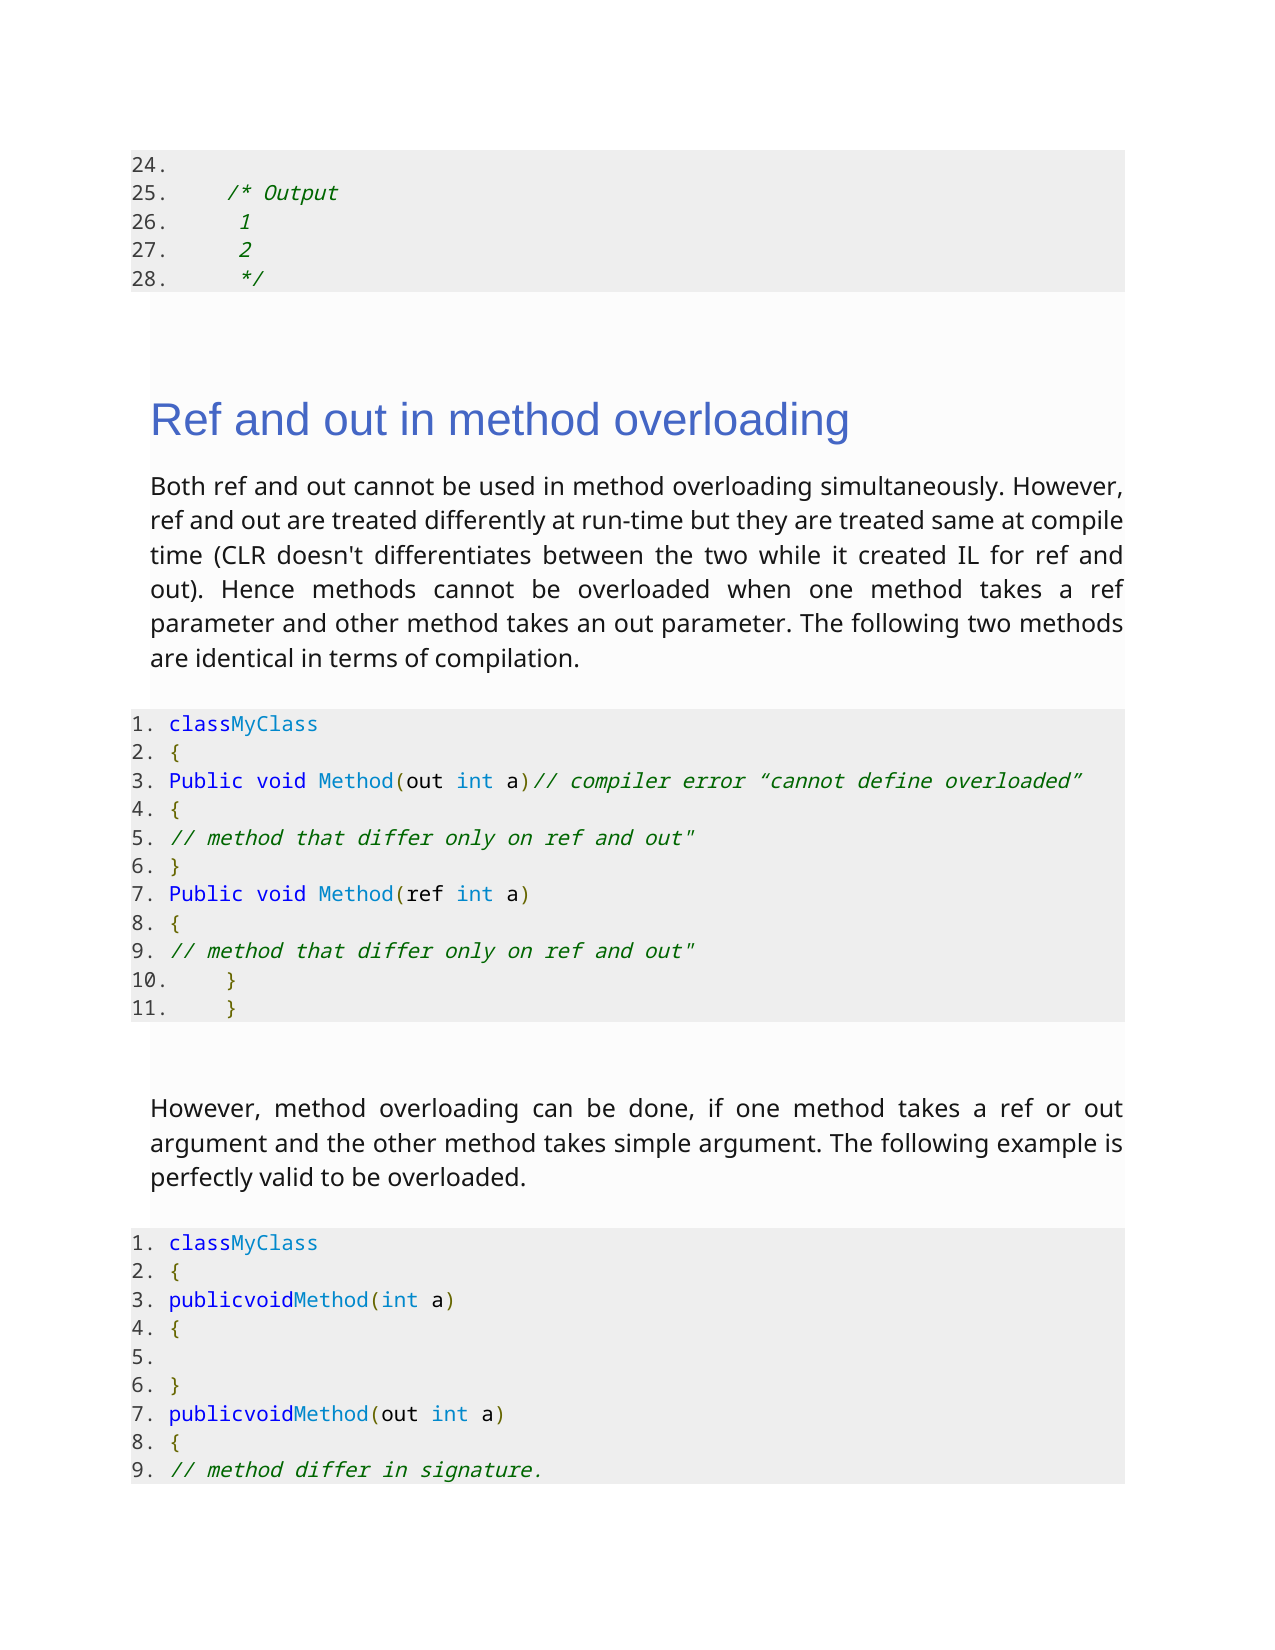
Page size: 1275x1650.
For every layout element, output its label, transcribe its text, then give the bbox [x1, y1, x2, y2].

list { [131, 737, 1125, 766]
list Public void Method(out int a)// compiler error “cannot define overloaded” [131, 766, 1125, 794]
list classMyClass [131, 1228, 1125, 1256]
list // method differ in signature. [131, 1456, 1125, 1484]
list /* Output [131, 178, 1125, 207]
list { [131, 1313, 1125, 1342]
list { [131, 908, 1125, 936]
list publicvoidMethod(out int a) [131, 1399, 1125, 1427]
list 1 [131, 207, 1125, 235]
list // method that differ only on ref and out" [131, 823, 1125, 851]
list publicvoidMethod(int a) [131, 1285, 1125, 1313]
list Public void Method(ref int a) [131, 879, 1125, 908]
text Ref and out in method overloading [150, 392, 1125, 445]
list } [131, 993, 1125, 1022]
text However, method overloading can be done, if one method takes a ref or out argument and the other method takes simple argument. The following example is perfectly valid to be overloaded. [150, 1091, 1125, 1194]
list { [131, 1427, 1125, 1456]
list } [131, 851, 1125, 879]
list // method that differ only on ref and out" [131, 936, 1125, 965]
list } [131, 1370, 1125, 1399]
list { [131, 1256, 1125, 1285]
list { [131, 794, 1125, 823]
list 2 [131, 235, 1125, 264]
list classMyClass [131, 709, 1125, 737]
list */ [131, 264, 1125, 292]
list } [131, 965, 1125, 993]
text Both ref and out cannot be used in method overloading simultaneously. However, ref and out are treated differently at run-time but they are treated same at compile time (CLR doesn't differentiates between the two while it created IL for ref and out). Hence methods cannot be overloaded when one method takes a ref parameter and other method takes an out parameter. The following two methods are identical in terms of compilation. [150, 468, 1125, 674]
